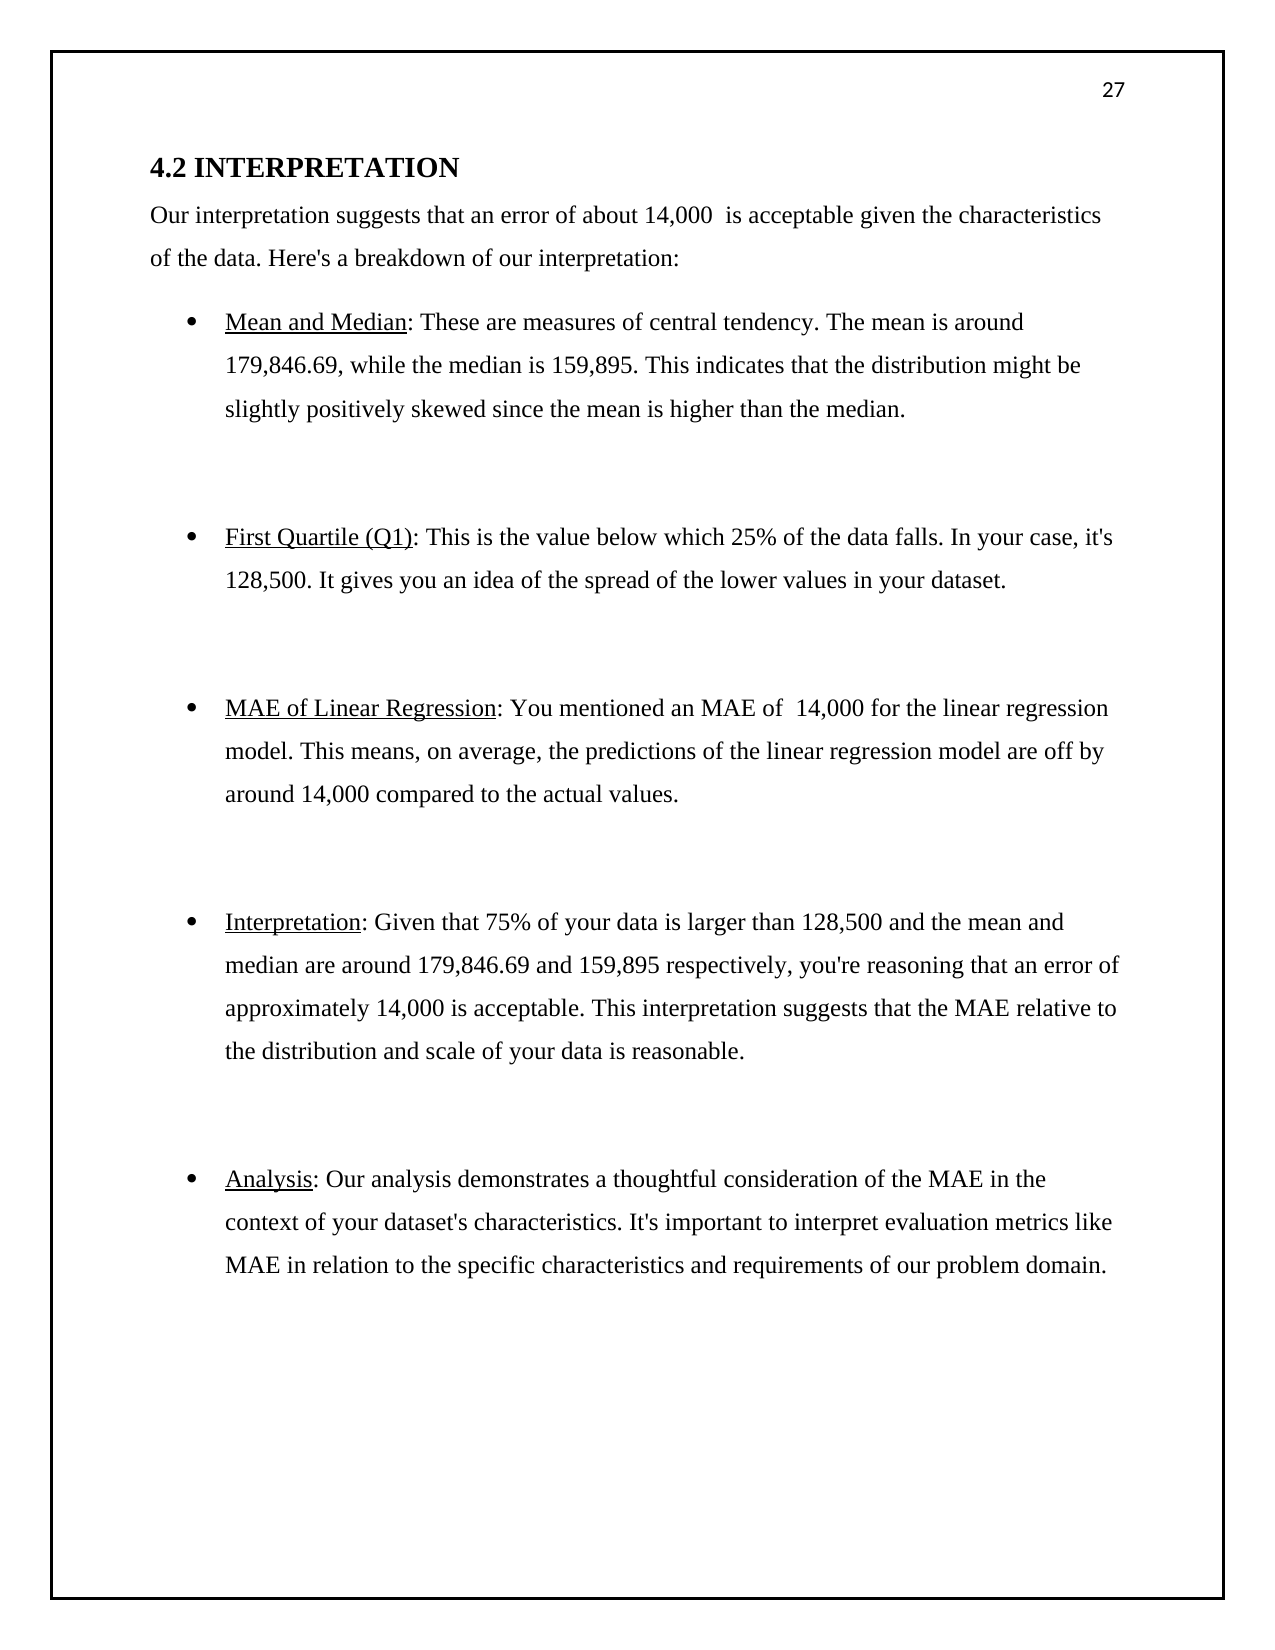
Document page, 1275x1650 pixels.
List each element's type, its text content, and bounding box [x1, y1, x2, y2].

list Interpretation: Given that 75% of your data is larger than 128,500 and the mean and median are around 179,846.69 and 159,895 respectively, you're reasoning that an error of approximately 14,000 is acceptable. This interpretation suggests that the MAE relative to the distribution and scale of your data is reasonable. [187, 907, 1125, 1065]
list Analysis: Our analysis demonstrates a thoughtful consideration of the MAE in the context of your dataset's characteristics. It's important to interpret evaluation metrics like MAE in relation to the specific characteristics and requirements of our problem domain. [187, 1164, 1125, 1279]
list Mean and Median: These are measures of central tendency. The mean is around 179,846.69, while the median is 159,895. This indicates that the distribution might be slightly positively skewed since the mean is higher than the median. [187, 307, 1125, 422]
subtitle 4.2 INTERPRETATION [150, 150, 1125, 183]
list MAE of Linear Regression: You mentioned an MAE of 14,000 for the linear regression model. This means, on average, the predictions of the linear regression model are off by around 14,000 compared to the actual values. [187, 693, 1125, 808]
list First Quartile (Q1): This is the value below which 25% of the data falls. In your case, it's 128,500. It gives you an idea of the spread of the lower values in your dataset. [187, 522, 1125, 593]
text Our interpretation suggests that an error of about 14,000 is acceptable given the characteristics of the data. Here's a breakdown of our interpretation: [150, 200, 1125, 272]
